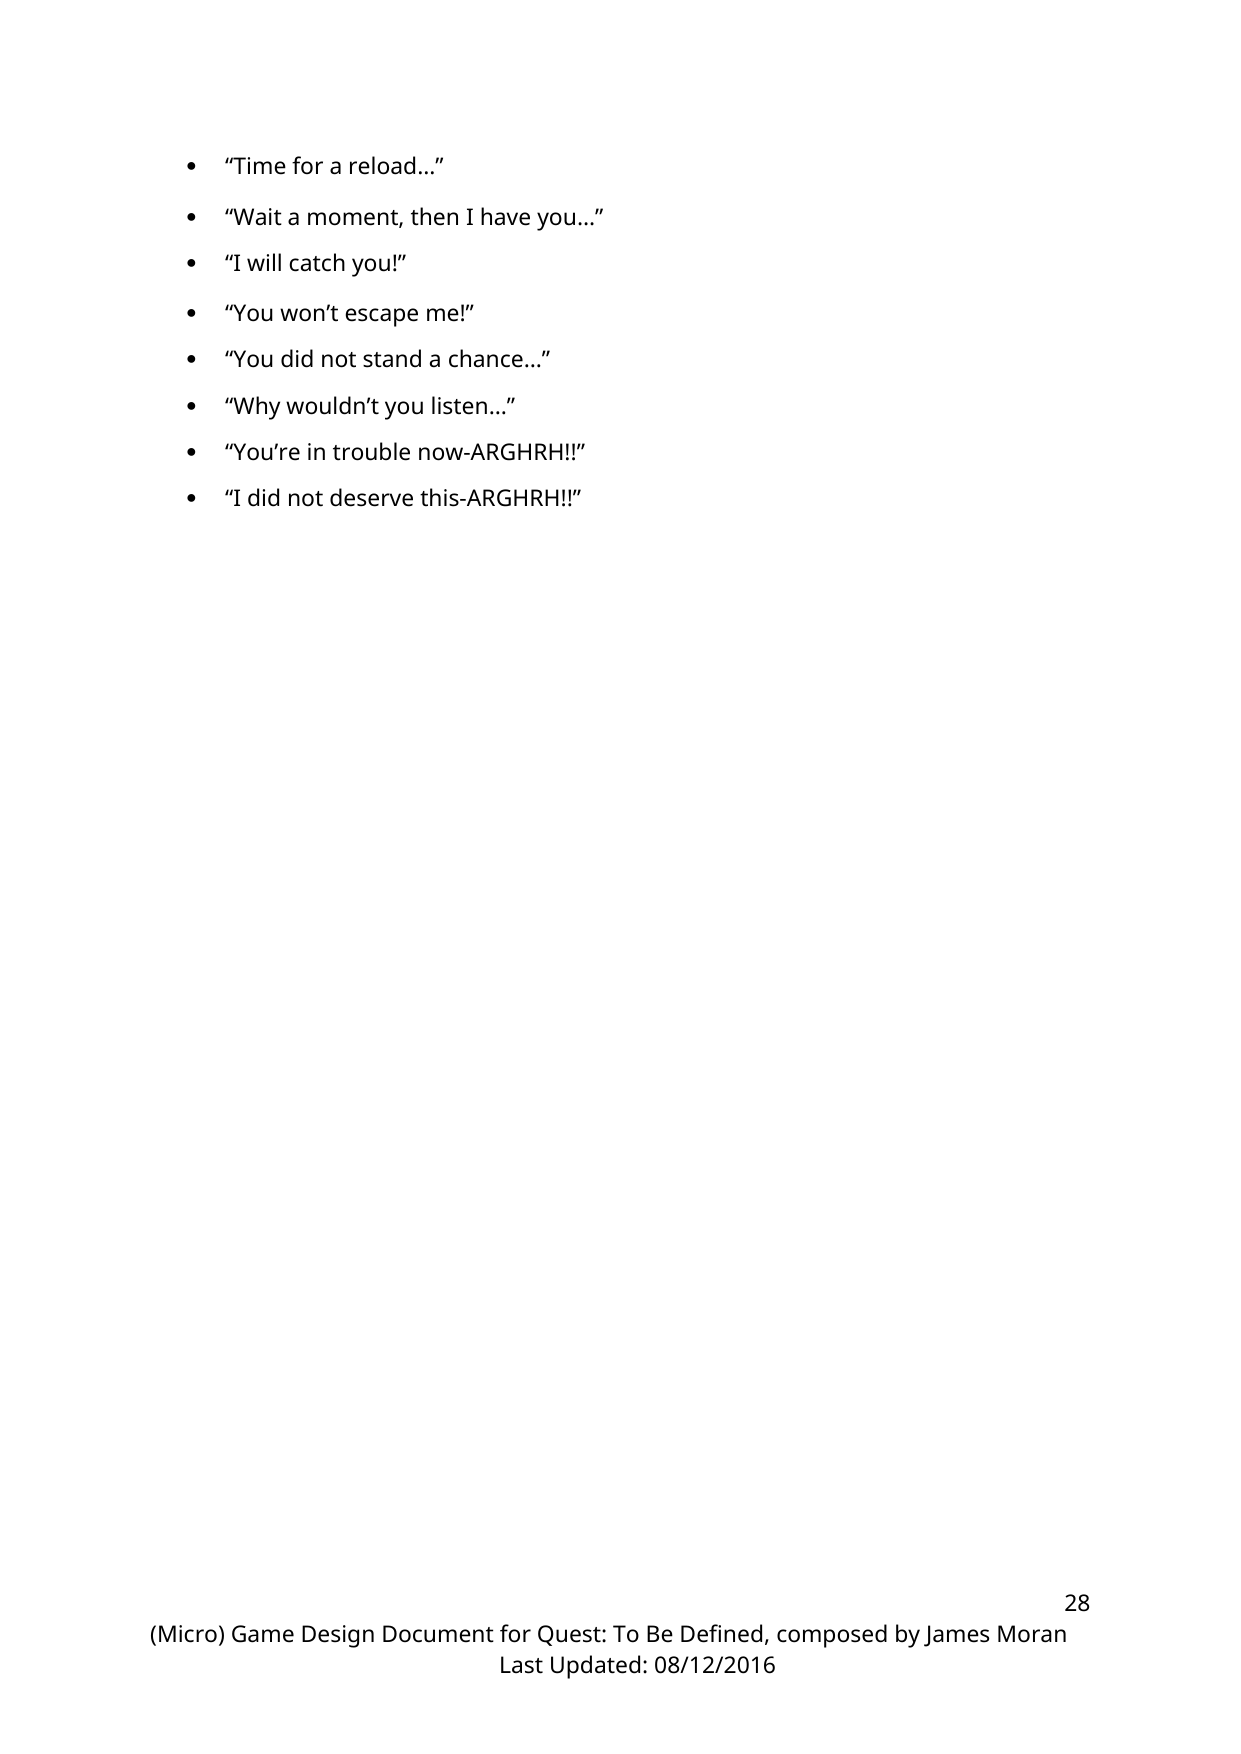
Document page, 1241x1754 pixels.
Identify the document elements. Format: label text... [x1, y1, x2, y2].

list “You won’t escape me!” [187, 297, 1090, 328]
list “Wait a moment, then I have you…” [187, 200, 1090, 232]
list “I will catch you!” [187, 247, 1090, 278]
list “Why wouldn’t you listen…” [187, 389, 1090, 421]
list “I did not deserve this-ARGHRH!!” [187, 482, 1090, 513]
list “You’re in trouble now-ARGHRH!!” [187, 436, 1090, 467]
list “You did not stand a chance…” [187, 343, 1090, 374]
list “Time for a reload…” [187, 150, 1090, 181]
